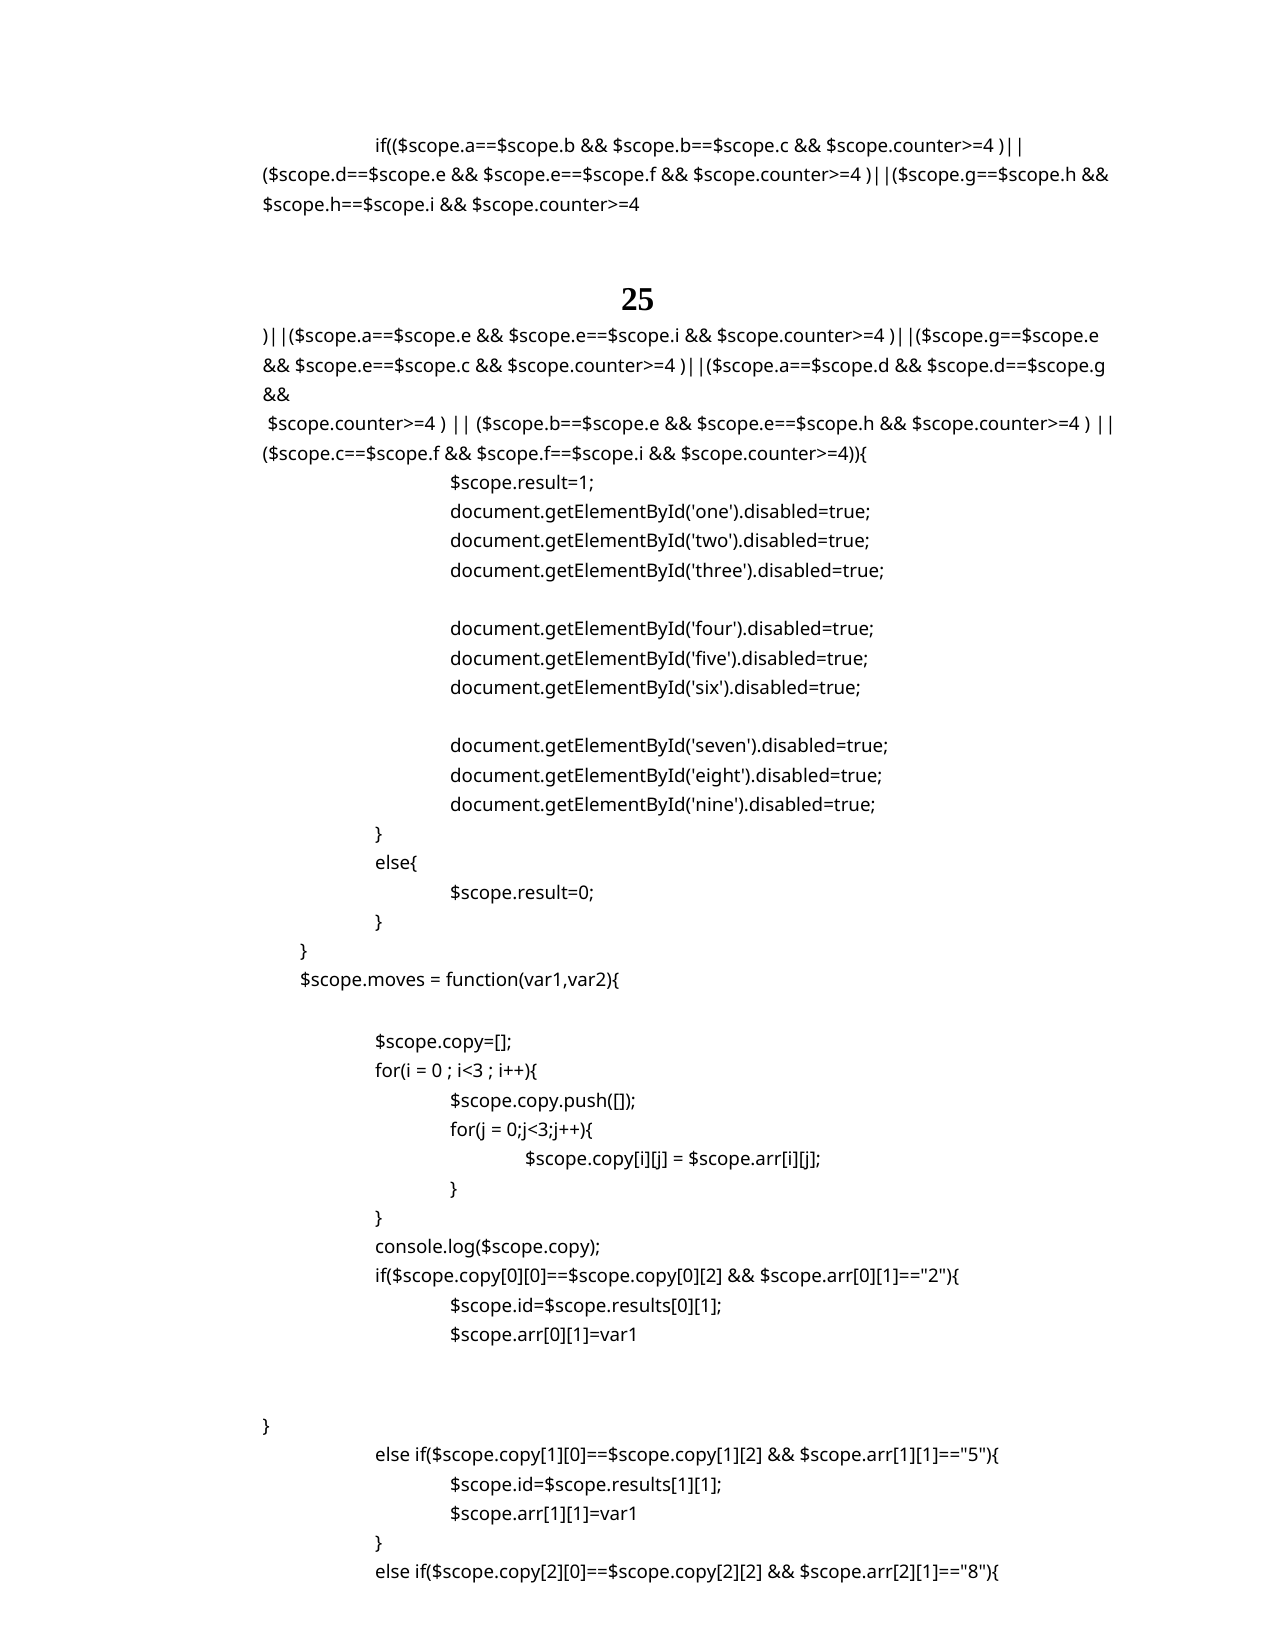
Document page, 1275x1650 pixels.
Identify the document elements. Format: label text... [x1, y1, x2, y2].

list } [262, 1529, 1125, 1555]
list } [262, 1175, 1125, 1200]
list $scope.result=1; [262, 469, 1125, 495]
list $scope.result=0; [262, 879, 1125, 904]
list 25 [150, 279, 1125, 317]
list for(i = 0 ; i<3 ; i++){ [262, 1058, 1125, 1083]
list console.log($scope.copy); [262, 1233, 1125, 1259]
list $scope.id=$scope.results[1][1]; [262, 1471, 1125, 1496]
list } [262, 820, 1125, 846]
list $scope.moves = function(var1,var2){ [262, 967, 1125, 992]
list document.getElementById('one').disabled=true; [262, 498, 1125, 524]
list document.getElementById('nine').disabled=true; [262, 791, 1125, 817]
list } [262, 937, 1125, 963]
list for(j = 0;j<3;j++){ [262, 1116, 1125, 1142]
list } [262, 908, 1125, 934]
list } [262, 1204, 1125, 1230]
list $scope.copy[i][j] = $scope.arr[i][j]; [262, 1146, 1125, 1171]
list else if($scope.copy[2][0]==$scope.copy[2][2] && $scope.arr[2][1]=="8"){ [262, 1559, 1125, 1584]
list } [262, 1412, 1125, 1438]
list $scope.arr[0][1]=var1 [262, 1321, 1125, 1347]
list else{ [262, 850, 1125, 875]
list document.getElementById('four').disabled=true; [262, 616, 1125, 641]
list else if($scope.copy[1][0]==$scope.copy[1][2] && $scope.arr[1][1]=="5"){ [262, 1442, 1125, 1467]
list $scope.counter>=4 ) || ($scope.b==$scope.e && $scope.e==$scope.h && $scope.counter>=4 ) || ($scope.c==$scope.f && $scope.f==$scope.i && $scope.counter>=4)){ [262, 411, 1125, 465]
list document.getElementById('eight').disabled=true; [262, 762, 1125, 787]
list $scope.id=$scope.results[0][1]; [262, 1292, 1125, 1317]
list document.getElementById('seven').disabled=true; [262, 733, 1125, 758]
list $scope.copy.push([]); [262, 1087, 1125, 1113]
list $scope.copy=[]; [262, 1028, 1125, 1054]
list document.getElementById('five').disabled=true; [262, 645, 1125, 670]
list $scope.arr[1][1]=var1 [262, 1500, 1125, 1526]
list document.getElementById('six').disabled=true; [262, 674, 1125, 699]
list document.getElementById('three').disabled=true; [262, 557, 1125, 582]
list if(($scope.a==$scope.b && $scope.b==$scope.c && $scope.counter>=4 )||($scope.d==$scope.e && $scope.e==$scope.f && $scope.counter>=4 )||($scope.g==$scope.h && $scope.h==$scope.i && $scope.counter>=4 [262, 132, 1125, 216]
list )||($scope.a==$scope.e && $scope.e==$scope.i && $scope.counter>=4 )||($scope.g==$scope.e && $scope.e==$scope.c && $scope.counter>=4 )||($scope.a==$scope.d && $scope.d==$scope.g && [262, 323, 1125, 407]
list document.getElementById('two').disabled=true; [262, 528, 1125, 553]
list if($scope.copy[0][0]==$scope.copy[0][2] && $scope.arr[0][1]=="2"){ [262, 1263, 1125, 1288]
